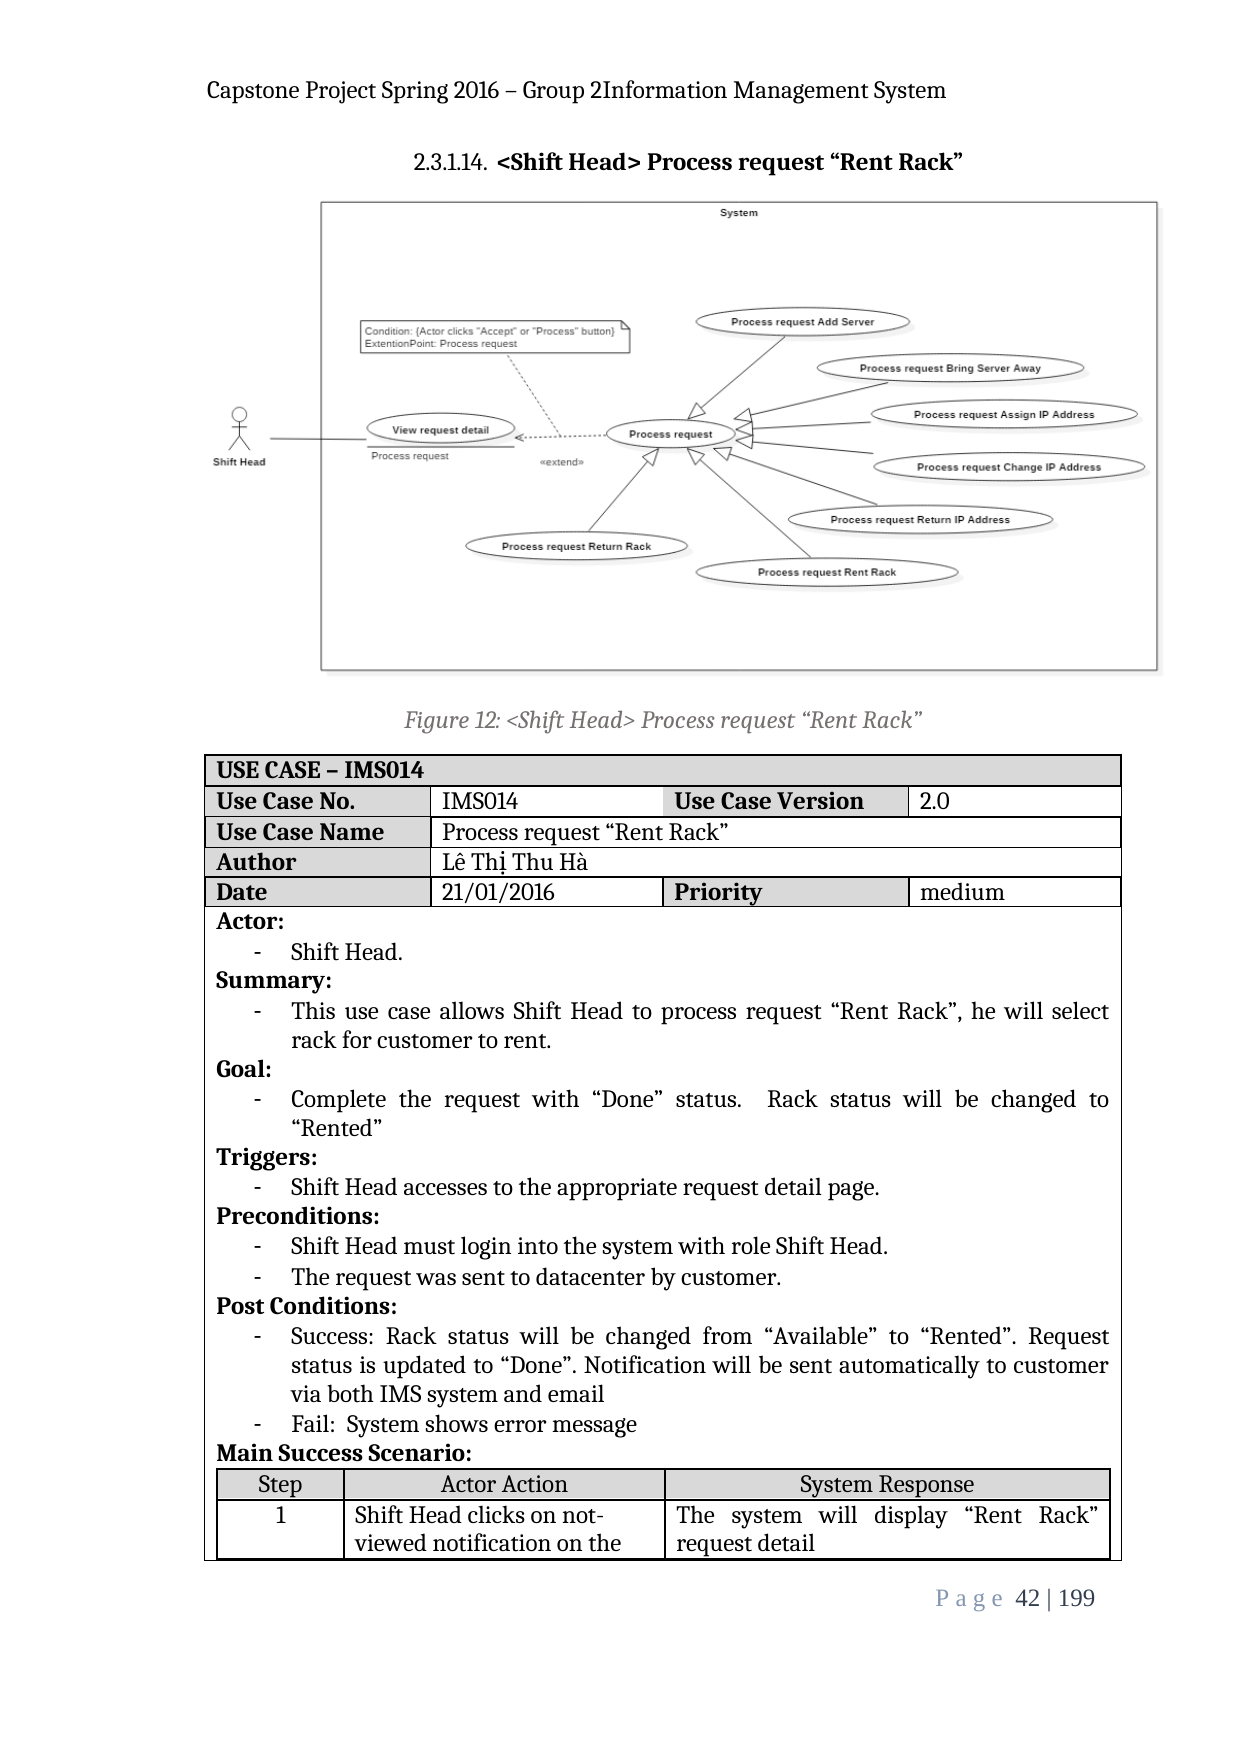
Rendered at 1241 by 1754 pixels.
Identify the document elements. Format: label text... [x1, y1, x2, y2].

table_cell Priority [664, 878, 908, 906]
table_cell Lê Thị Thu Hà [431, 848, 1121, 876]
table_cell Process request “Rent Rack” [432, 818, 1120, 847]
subtitle <Shift Head> Process request “Rent Rack” [413, 148, 1122, 176]
table_cell Use Case Name [206, 817, 430, 847]
table_cell Use Case Version [663, 787, 908, 816]
table_cell Use Case No. [205, 787, 430, 816]
table_header USE CASE – IMS014 [206, 756, 1120, 785]
table_cell Date [206, 878, 430, 906]
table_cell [205, 907, 1121, 1560]
table_cell 21/01/2016 [432, 878, 662, 906]
table_cell Author [205, 848, 430, 876]
table_cell 2.0 [909, 787, 1121, 816]
table_cell IMS014 [431, 787, 663, 816]
picture [206, 177, 1182, 688]
table_cell medium [910, 878, 1120, 906]
text Figure 12: <Shift Head> Process request “Rent Rack” [207, 706, 1122, 735]
